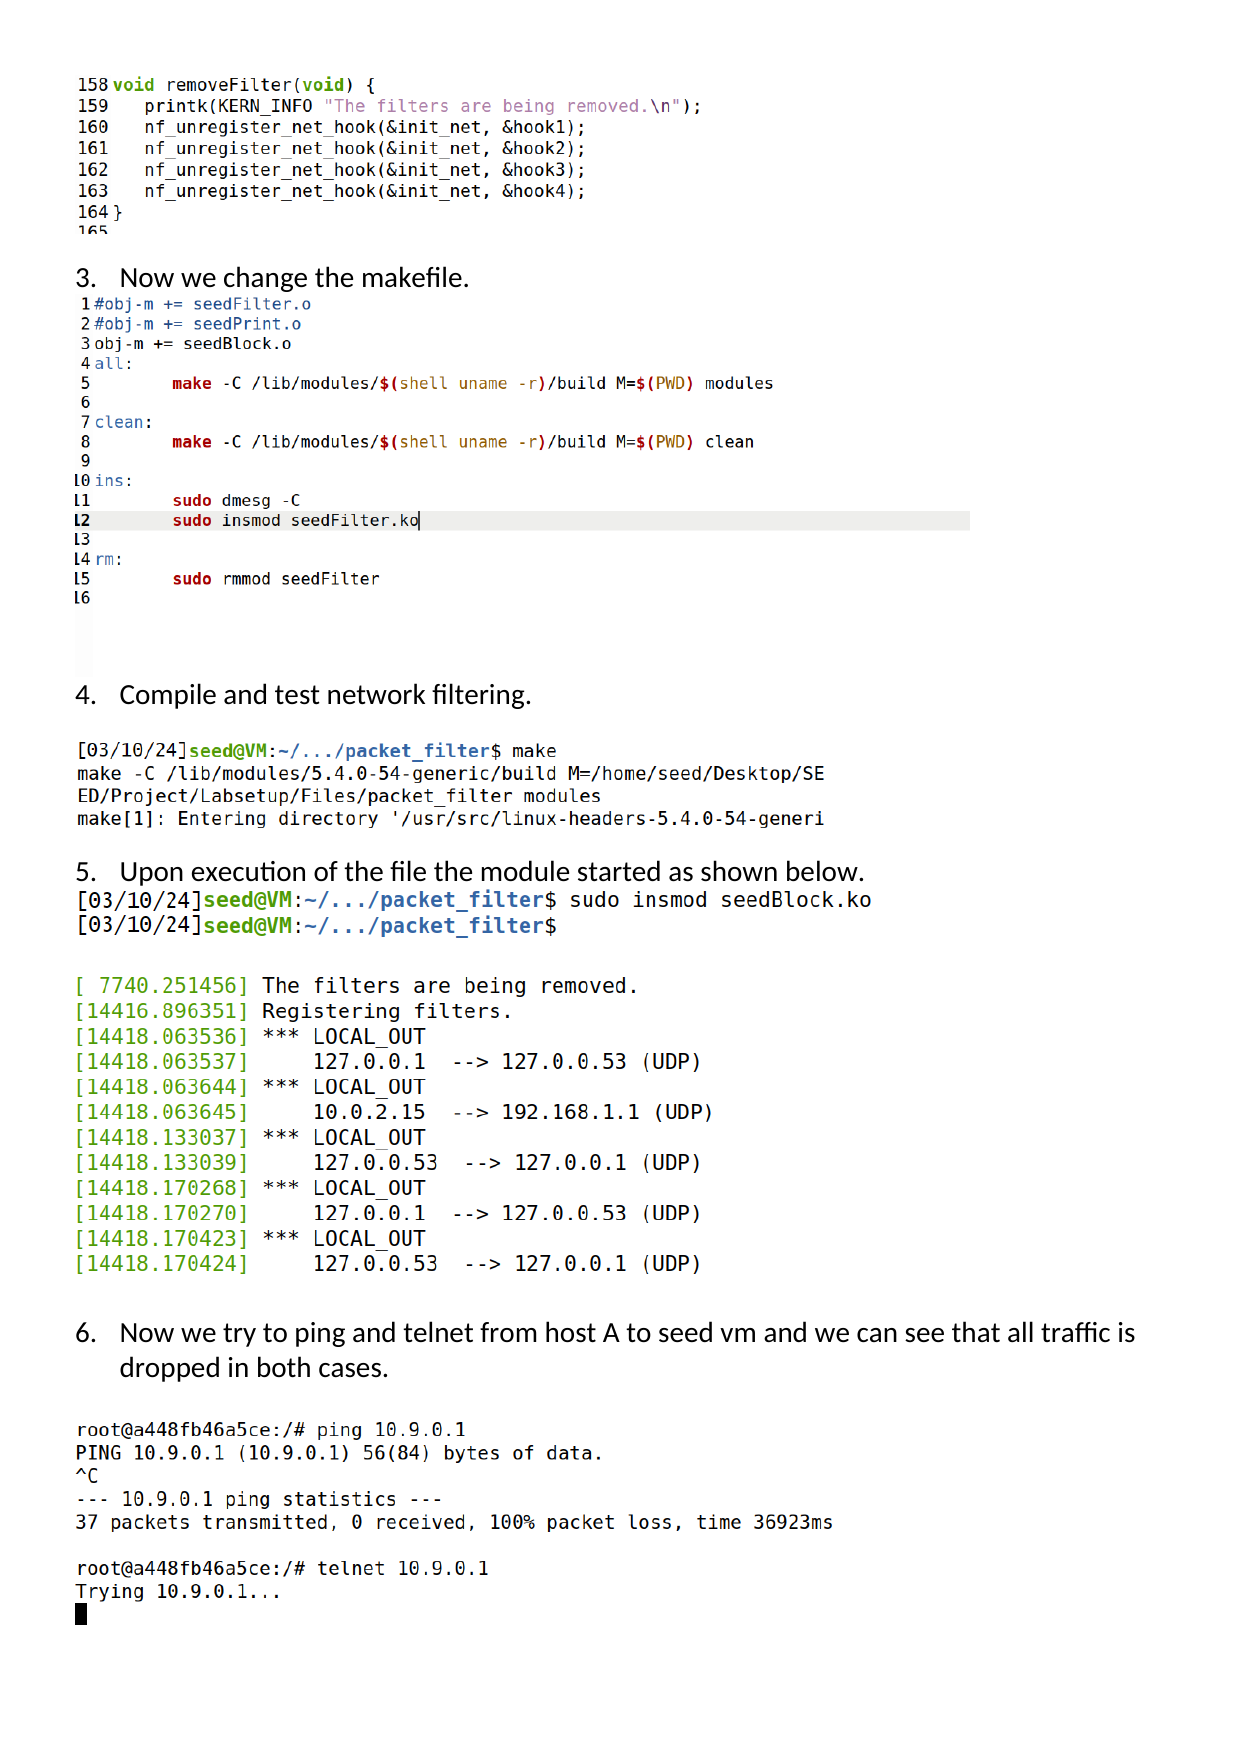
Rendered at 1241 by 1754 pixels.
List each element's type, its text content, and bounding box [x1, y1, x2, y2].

list Upon execution of the file the module started as shown below. [75, 853, 1165, 888]
picture [75, 294, 970, 677]
picture [75, 75, 711, 234]
picture [75, 1420, 836, 1625]
list Now we try to ping and telnet from host A to seed vm and we can see that all traffic is dropped in both cases. [75, 1314, 1165, 1385]
picture [75, 737, 828, 828]
picture [75, 888, 877, 951]
picture [75, 976, 797, 1289]
list Now we change the makefile. [75, 259, 1165, 295]
list Compile and test network filtering. [75, 676, 1165, 712]
